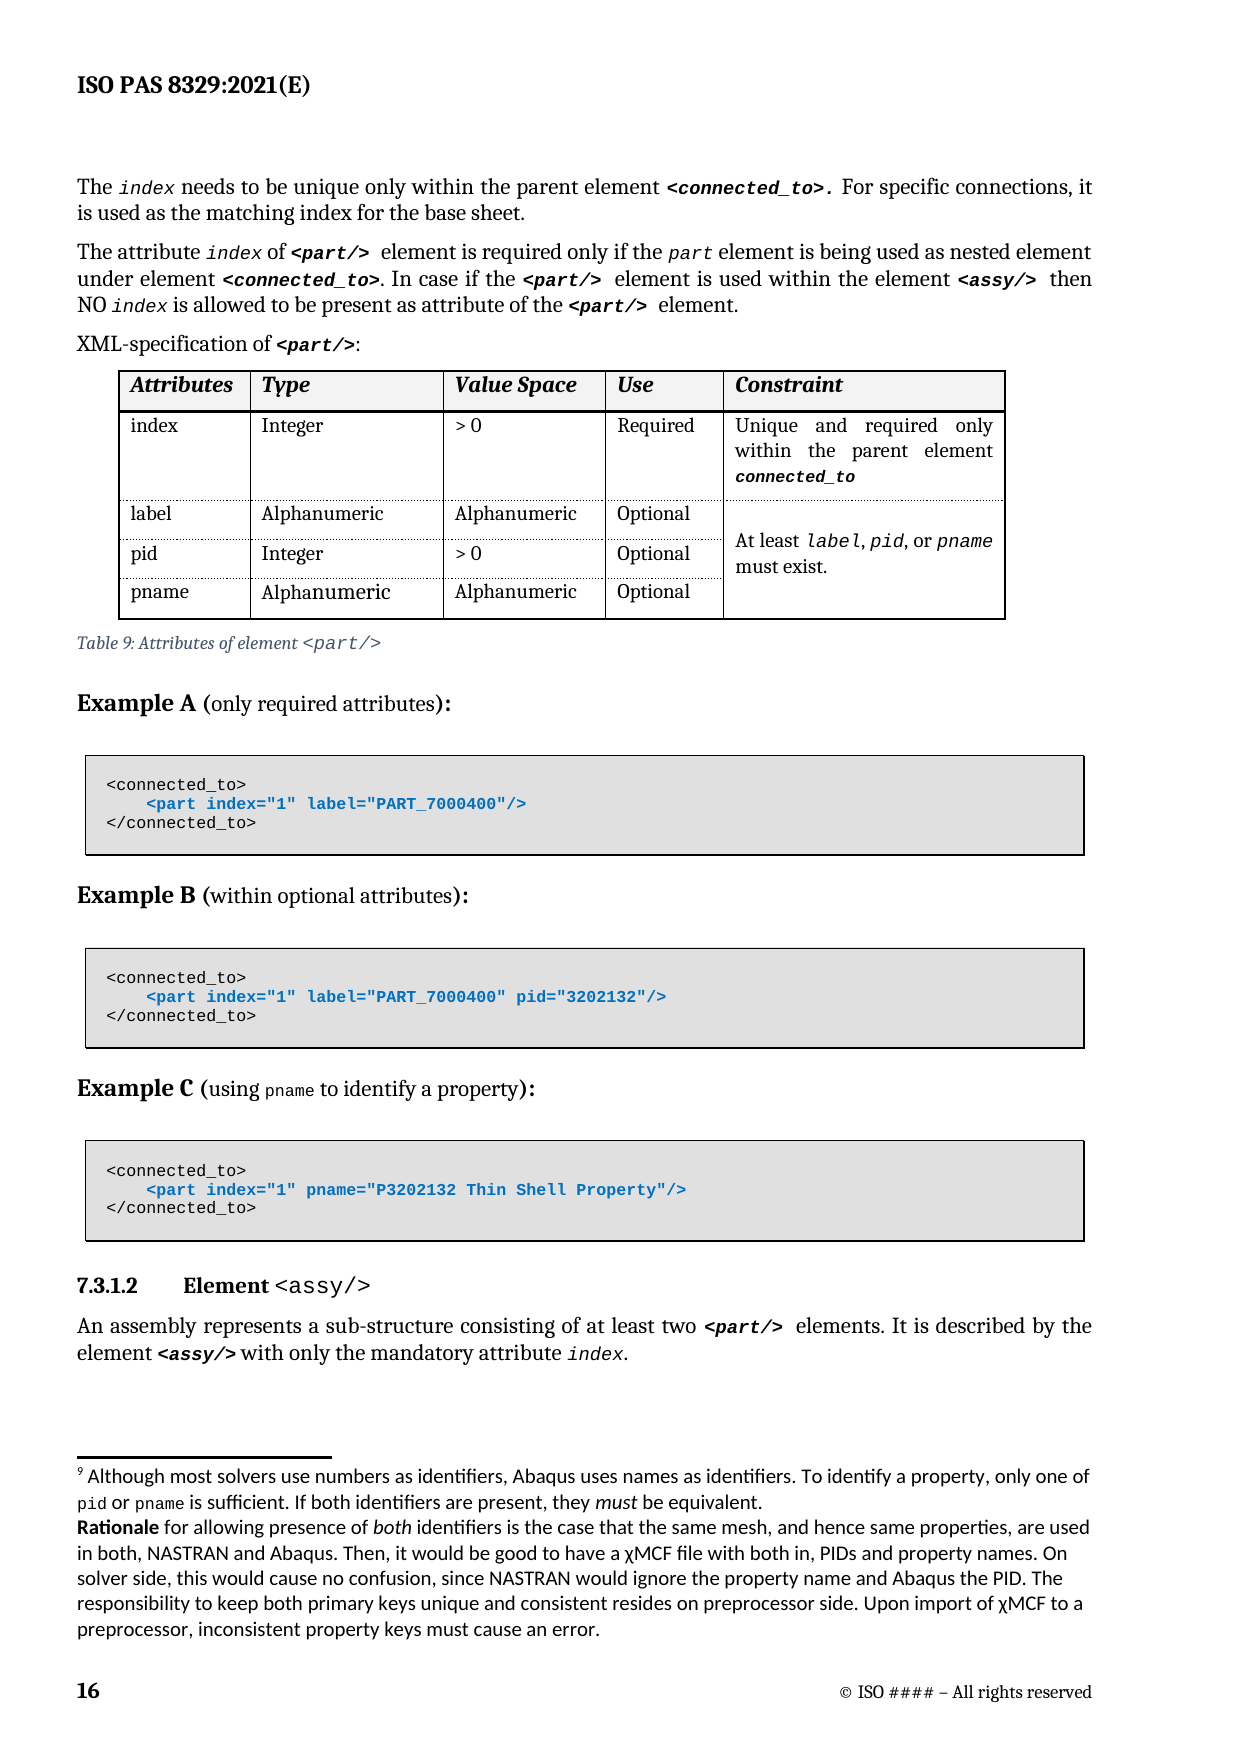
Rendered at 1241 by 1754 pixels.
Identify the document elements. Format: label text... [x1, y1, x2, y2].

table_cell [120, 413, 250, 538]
text <connected_to> [86, 1159, 1083, 1178]
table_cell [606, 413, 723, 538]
text Example C (using pname to identify a property): [77, 1074, 1092, 1103]
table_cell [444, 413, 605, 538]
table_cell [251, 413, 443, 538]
text Table 9: Attributes of element <part/> [77, 633, 1092, 655]
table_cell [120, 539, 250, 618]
text <connected_to> [86, 773, 1083, 792]
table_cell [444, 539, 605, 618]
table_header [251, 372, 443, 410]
text <connected_to> [86, 966, 1083, 985]
text The attribute index of <part/> element is required only if the part element is being used as nested element under element <connected_to>. In case if the <part/> element is used within the element <assy/> then NO index is allowed to be present as attribute of the <part/> element. [77, 239, 1092, 318]
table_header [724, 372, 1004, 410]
text <part index="1" pname="P3202132 Thin Shell Property"/> [86, 1178, 1083, 1197]
text </connected_to> [86, 1004, 1083, 1023]
text <part index="1" label="PART_7000400" pid="3202132"/> [86, 985, 1083, 1004]
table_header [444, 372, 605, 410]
text Example B (within optional attributes): [77, 881, 1092, 910]
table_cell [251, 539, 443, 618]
text </connected_to> [86, 811, 1083, 830]
text An assembly represents a sub-structure consisting of at least two <part/> elements. It is described by the element <assy/> with only the mandatory attribute index. [77, 1313, 1092, 1366]
text Example A (only required attributes): [77, 688, 1092, 717]
text The index needs to be unique only within the parent element <connected_to>. For specific connections, it is used as the matching index for the base sheet. [77, 174, 1092, 227]
text XML-specification of <part/>: [77, 331, 1092, 357]
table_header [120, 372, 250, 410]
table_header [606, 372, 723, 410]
text <part index="1" label="PART_7000400"/> [86, 792, 1083, 811]
text </connected_to> [86, 1197, 1083, 1216]
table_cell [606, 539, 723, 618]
subtitle Element <assy/> [77, 1273, 1092, 1301]
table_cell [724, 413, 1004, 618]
